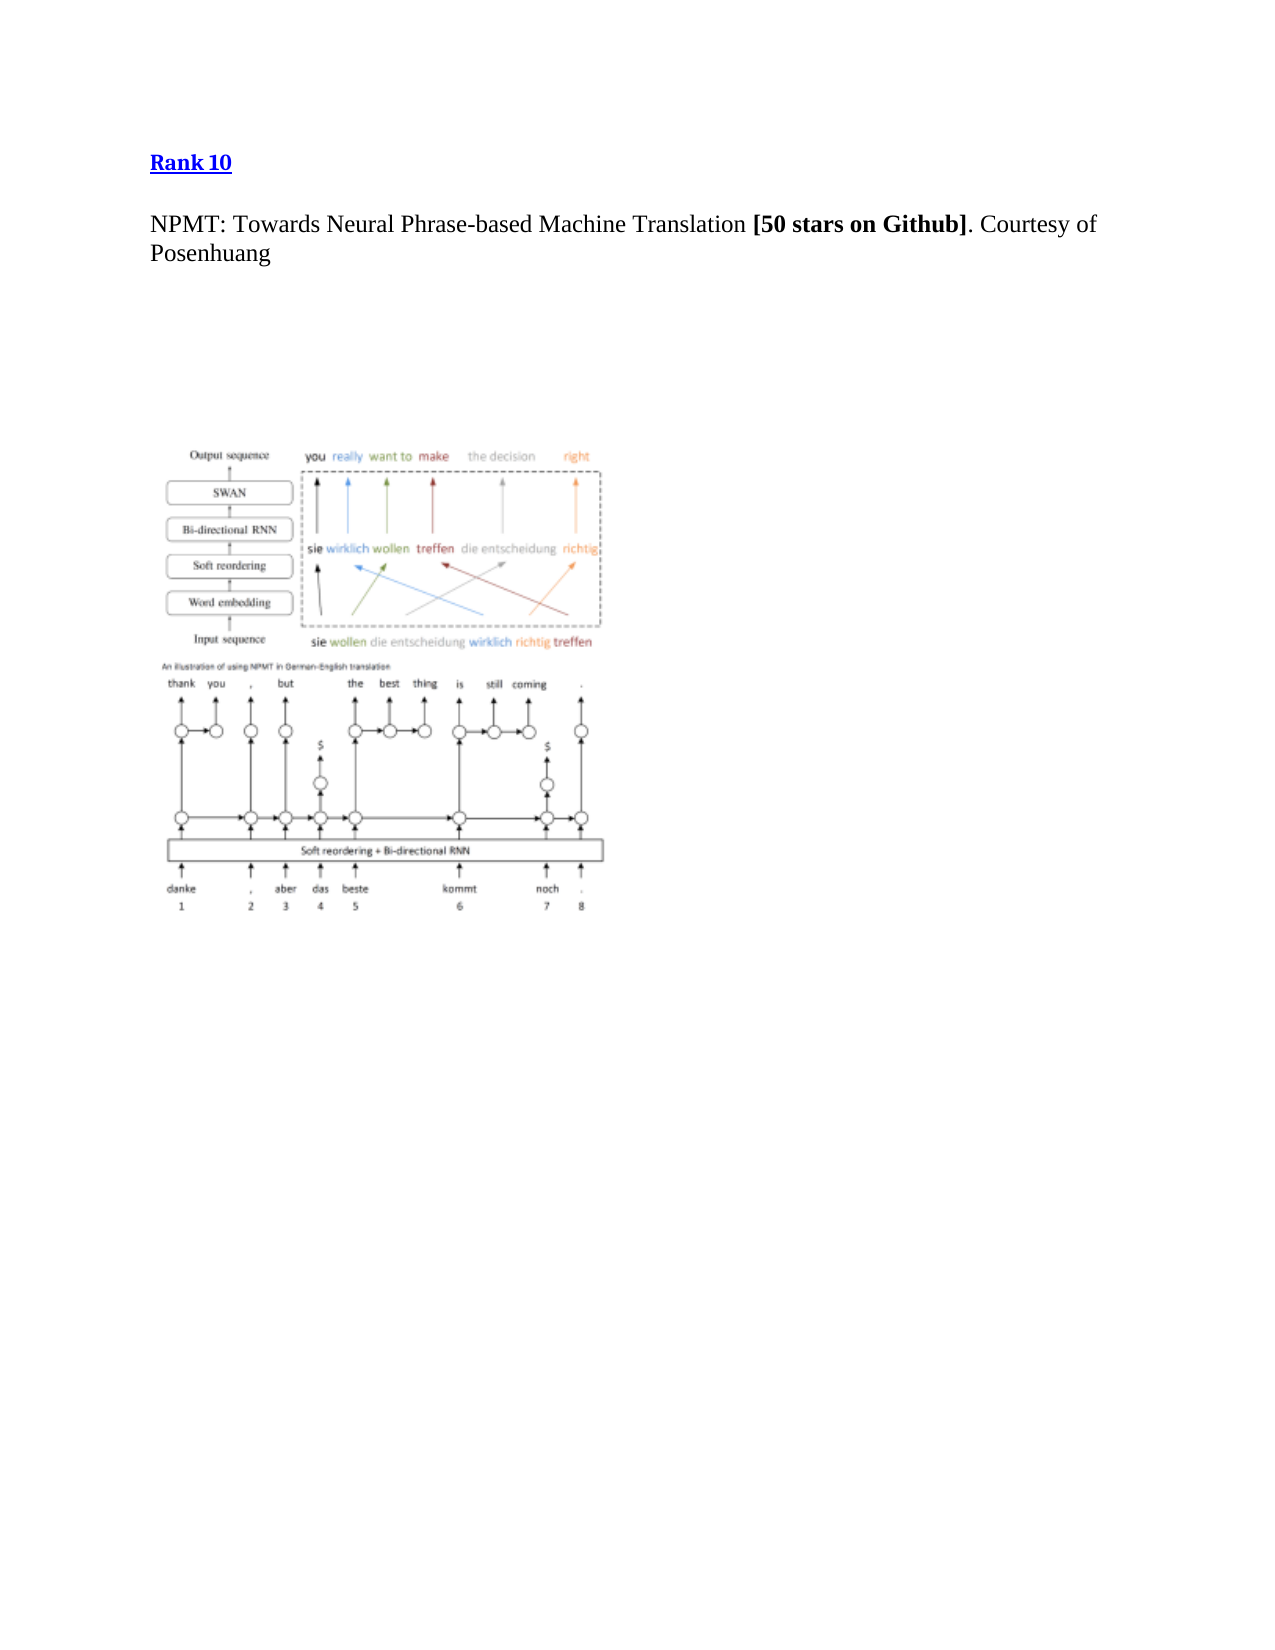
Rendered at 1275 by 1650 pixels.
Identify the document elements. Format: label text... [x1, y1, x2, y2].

subtitle Rank 10 [150, 150, 1125, 176]
picture [150, 447, 620, 917]
text NPMT: Towards Neural Phrase-based Machine Translation [50 stars on Github]. Courtesy of Posenhuang [150, 209, 1125, 267]
